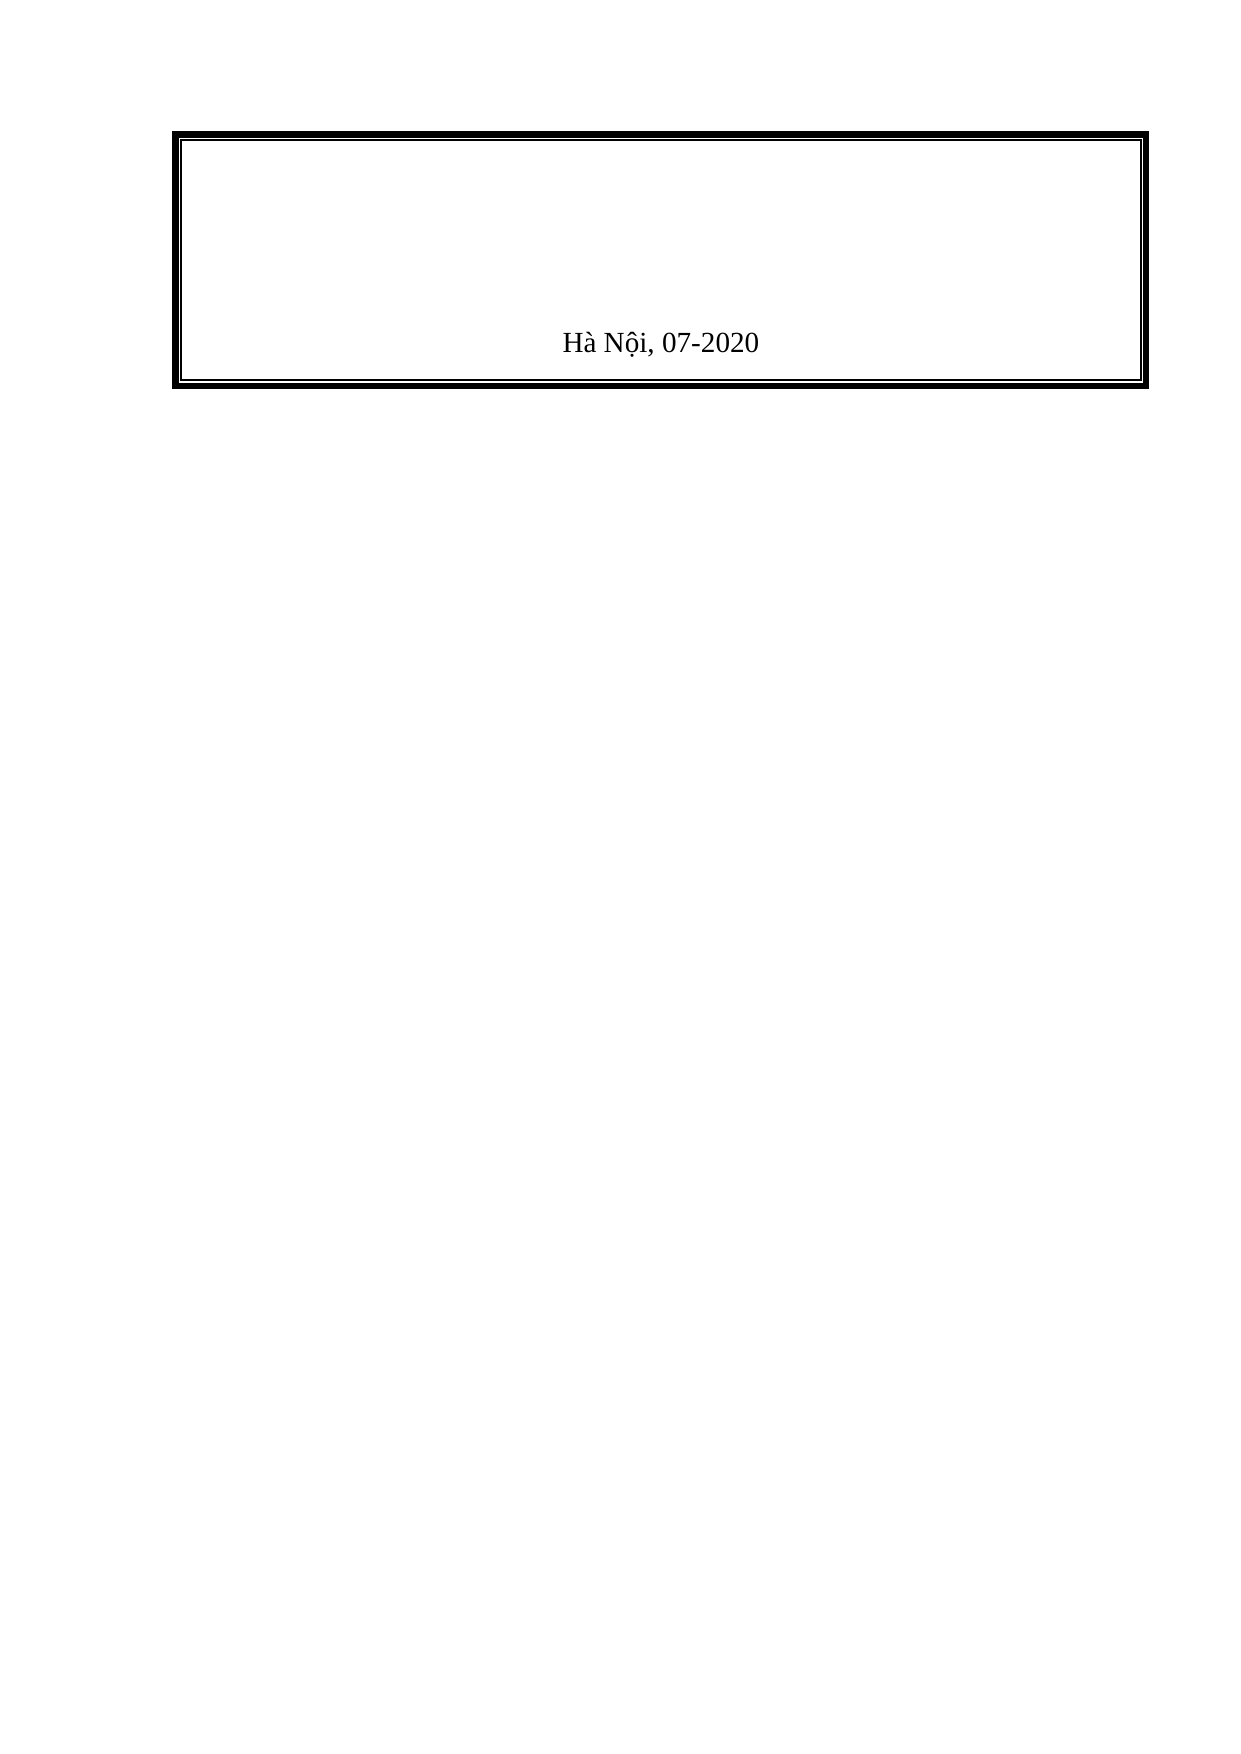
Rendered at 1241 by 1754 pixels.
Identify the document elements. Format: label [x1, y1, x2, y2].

table_header [182, 141, 1140, 379]
